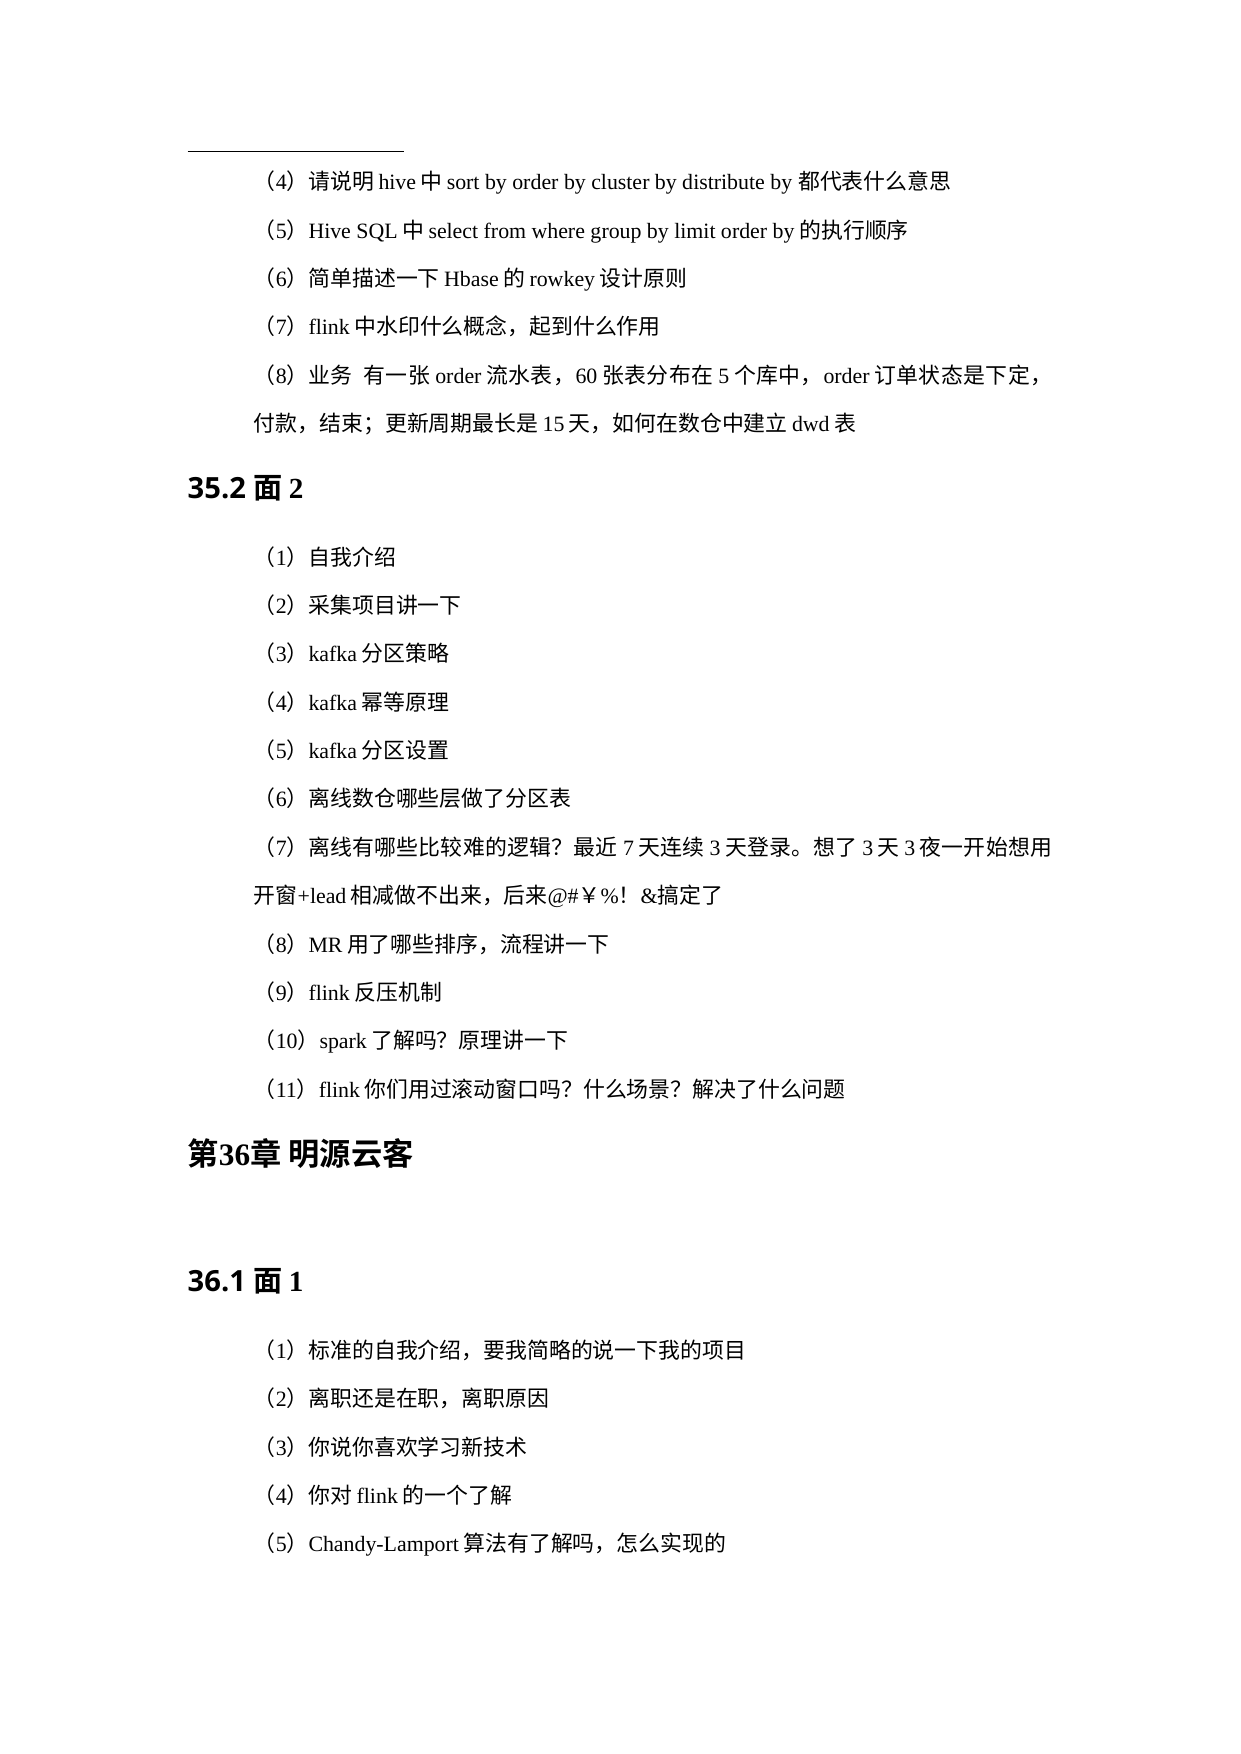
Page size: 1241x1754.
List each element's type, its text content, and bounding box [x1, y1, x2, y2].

list MR用了哪些排序，流程讲一下 [254, 926, 1053, 959]
list 业务 有一张order流水表，60张表分布在5个库中，order订单状态是下定，付款，结束；更新周期最长是15天，如何在数仓中建立dwd表 [254, 357, 1053, 438]
list 你说你喜欢学习新技术 [254, 1429, 1053, 1462]
list 采集项目讲一下 [254, 587, 1053, 620]
subtitle 面1 [187, 1248, 1053, 1313]
list kafka分区策略 [254, 636, 1053, 668]
list flink你们用过滚动窗口吗？什么场景？解决了什么问题 [254, 1071, 1053, 1104]
list 你对flink的一个了解 [254, 1477, 1053, 1510]
subtitle 面2 [187, 454, 1053, 519]
subtitle 明源云客 [187, 1119, 1053, 1184]
list 离线数仓哪些层做了分区表 [254, 781, 1053, 813]
list Hive SQL中select from where group by limit order by的执行顺序 [254, 212, 1053, 245]
list kafka幂等原理 [254, 684, 1053, 717]
list 请说明hive中sort by order by cluster by distribute by 都代表什么意思 [254, 164, 1053, 196]
list 自我介绍 [254, 539, 1053, 572]
list spark了解吗？原理讲一下 [254, 1023, 1053, 1055]
list flink反压机制 [254, 974, 1053, 1007]
list 标准的自我介绍，要我简略的说一下我的项目 [254, 1332, 1053, 1365]
list 简单描述一下Hbase的rowkey设计原则 [254, 261, 1053, 293]
list kafka分区设置 [254, 732, 1053, 765]
list flink中水印什么概念，起到什么作用 [254, 309, 1053, 341]
list 离线有哪些比较难的逻辑？最近7天连续3天登录。想了3天3夜一开始想用开窗+lead相减做不出来，后来@#￥%！&搞定了 [254, 829, 1053, 910]
list 离职还是在职，离职原因 [254, 1381, 1053, 1413]
list Chandy-Lamport算法有了解吗，怎么实现的 [254, 1526, 1053, 1558]
